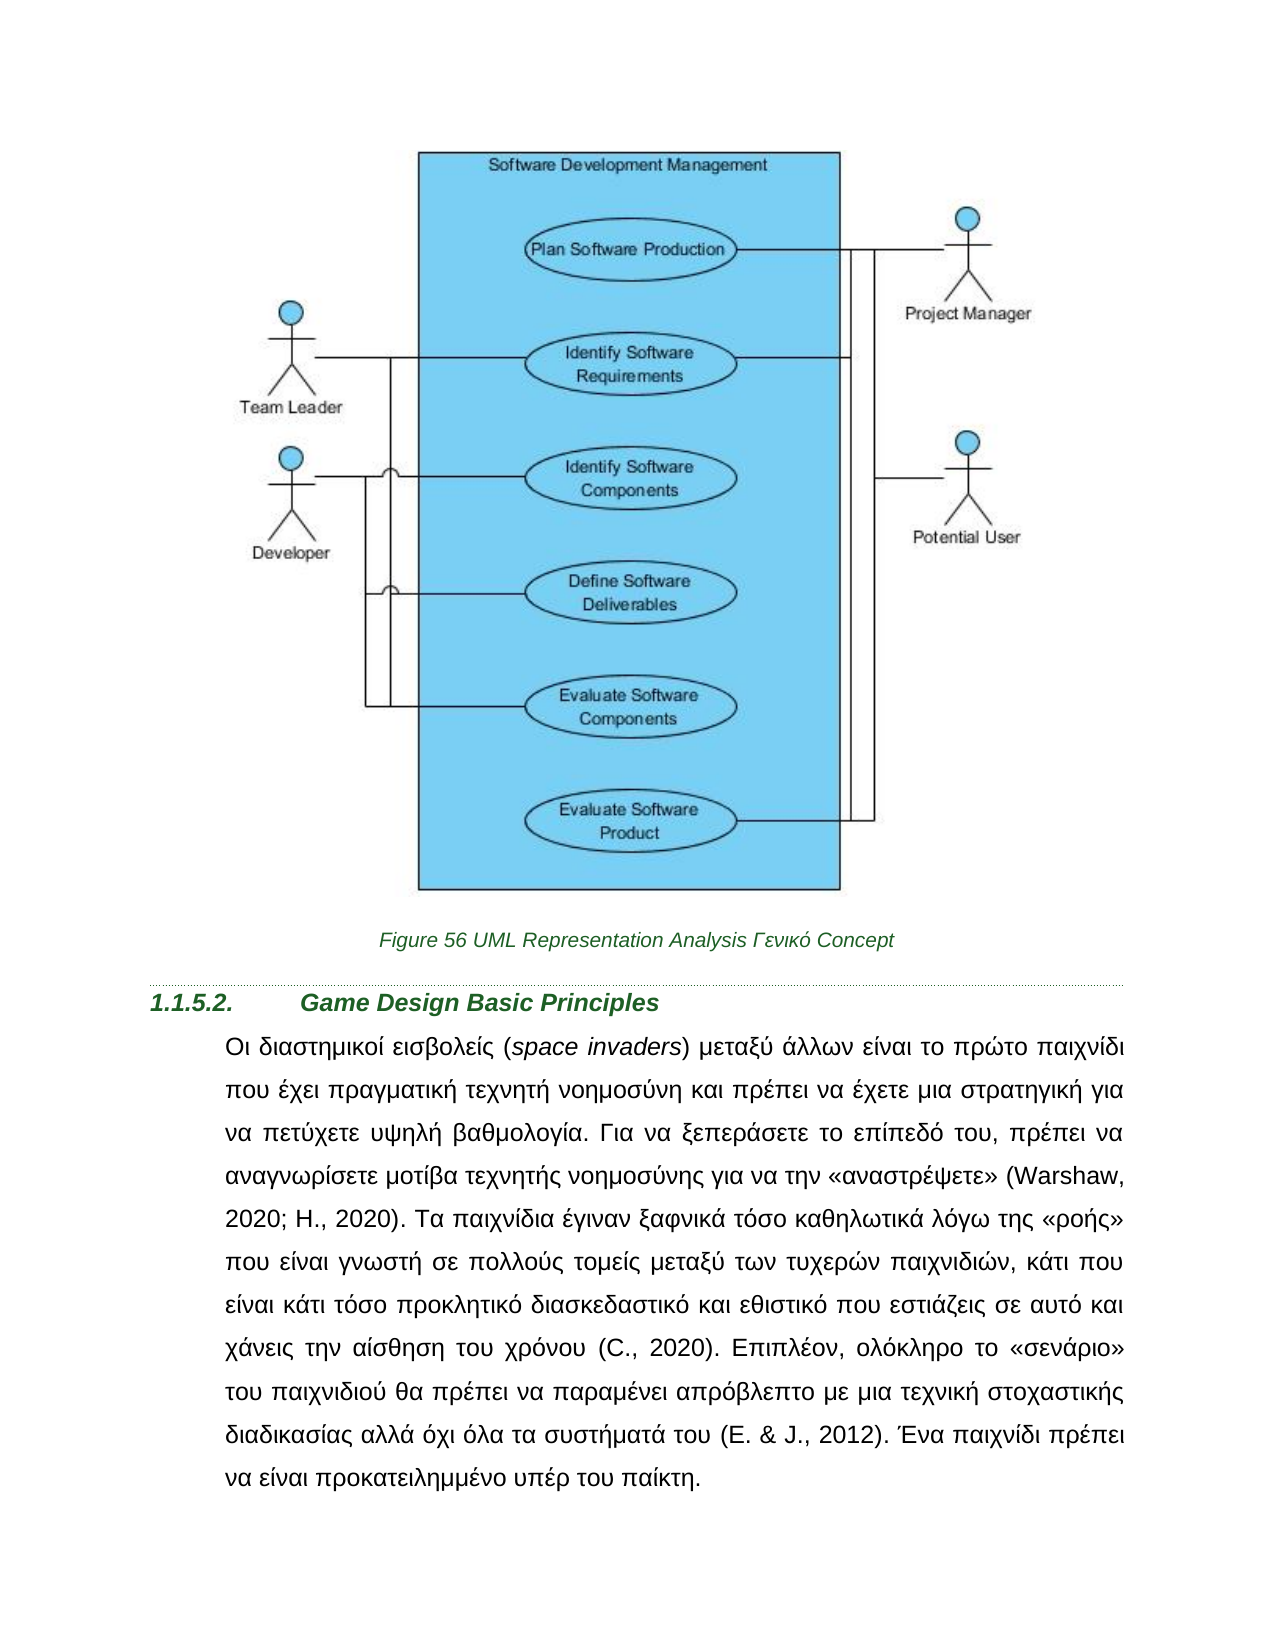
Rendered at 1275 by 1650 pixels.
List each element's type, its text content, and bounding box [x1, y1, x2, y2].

text Οι διαστημικοί εισβολείς (space invaders) μεταξύ άλλων είναι το πρώτο παιχνίδι που έχει πραγματική τεχνητή νοημοσύνη και πρέπει να έχετε μια στρατηγική για να πετύχετε υψηλή βαθμολογία. Για να ξεπεράσετε το επίπεδό του, πρέπει να αναγνωρίσετε μοτίβα τεχνητής νοημοσύνης για να την «αναστρέψετε» . Τα παιχνίδια έγιναν ξαφνικά τόσο καθηλωτικά λόγω της «ροής» που είναι γνωστή σε πολλούς τομείς μεταξύ των τυχερών παιχνιδιών, κάτι που είναι κάτι τόσο προκλητικό διασκεδαστικό και εθιστικό που εστιάζεις σε αυτό και χάνεις την αίσθηση του χρόνου . Επιπλέον, ολόκληρο το «σενάριο» του παιχνιδιού θα πρέπει να παραμένει απρόβλεπτο με μια τεχνική στοχαστικής διαδικασίας αλλά όχι όλα τα συστήματά του . Ένα παιχνίδι πρέπει να είναι προκατειλημμένο υπέρ του παίκτη. [225, 1031, 1125, 1491]
text Figure 60 UML Representation Analysis Γενικό Concept [150, 928, 1125, 952]
subtitle Game Design Basic Principles [150, 985, 1125, 1017]
picture [221, 150, 1054, 897]
